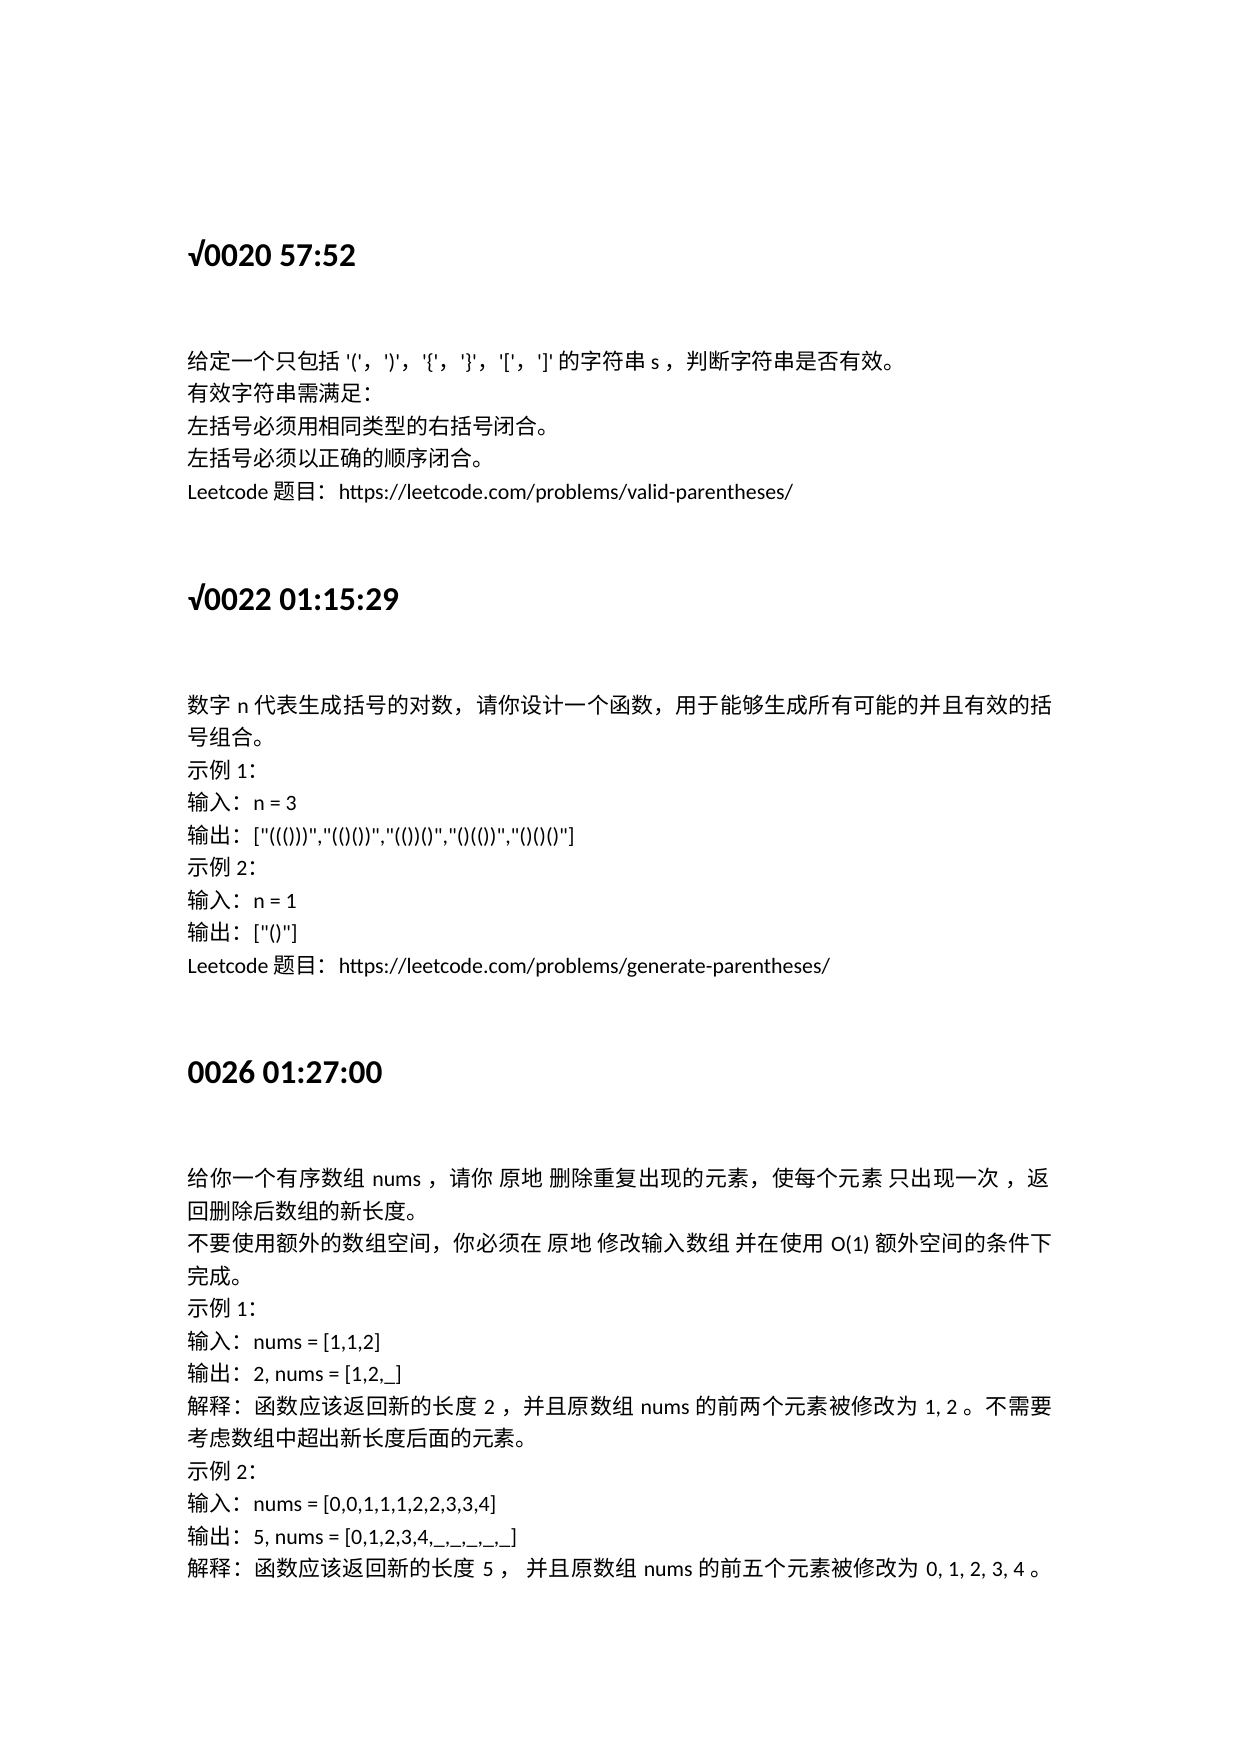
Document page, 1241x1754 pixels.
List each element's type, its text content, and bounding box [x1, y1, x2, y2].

text Leetcode题目：https://leetcode.com/problems/valid-parentheses/ [187, 473, 1053, 506]
subtitle 0026 01:27:00 [187, 1039, 1053, 1104]
text 左括号必须用相同类型的右括号闭合。 [187, 408, 1053, 441]
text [187, 1551, 1053, 1583]
text 给你一个有序数组 nums ，请你 原地 删除重复出现的元素，使每个元素 只出现一次 ，返回删除后数组的新长度。 [187, 1161, 1053, 1226]
text 输入：n = 3 [187, 785, 1053, 817]
subtitle √0020 57:52 [187, 222, 1053, 287]
text 示例 1： [187, 1291, 1053, 1323]
text 示例 2： [187, 850, 1053, 882]
text 解释：函数应该返回新的长度 2 ，并且原数组 nums 的前两个元素被修改为 1, 2 。不需要考虑数组中超出新长度后面的元素。 [187, 1388, 1053, 1453]
text 输出：["((()))","(()())","(())()","()(())","()()()"] [187, 817, 1053, 850]
text 有效字符串需满足： [187, 376, 1053, 408]
text 左括号必须以正确的顺序闭合。 [187, 441, 1053, 473]
text 输出：2, nums = [1,2,_] [187, 1356, 1053, 1388]
text 数字 n 代表生成括号的对数，请你设计一个函数，用于能够生成所有可能的并且有效的括号组合。 [187, 687, 1053, 752]
text 输入：n = 1 [187, 882, 1053, 915]
text 输入：nums = [0,0,1,1,1,2,2,3,3,4] [187, 1486, 1053, 1518]
text 示例 2： [187, 1453, 1053, 1486]
text 示例 1： [187, 752, 1053, 785]
text 给定一个只包括 '('，')'，'{'，'}'，'['，']' 的字符串 s ，判断字符串是否有效。 [187, 343, 1053, 376]
text 不要使用额外的数组空间，你必须在 原地 修改输入数组 并在使用 O(1) 额外空间的条件下完成。 [187, 1226, 1053, 1291]
text 输出：5, nums = [0,1,2,3,4,_,_,_,_,_] [187, 1518, 1053, 1551]
text 输入：nums = [1,1,2] [187, 1323, 1053, 1356]
subtitle √0022 01:15:29 [187, 565, 1053, 630]
text Leetcode题目：https://leetcode.com/problems/generate-parentheses/ [187, 947, 1053, 980]
text 输出：["()"] [187, 915, 1053, 947]
